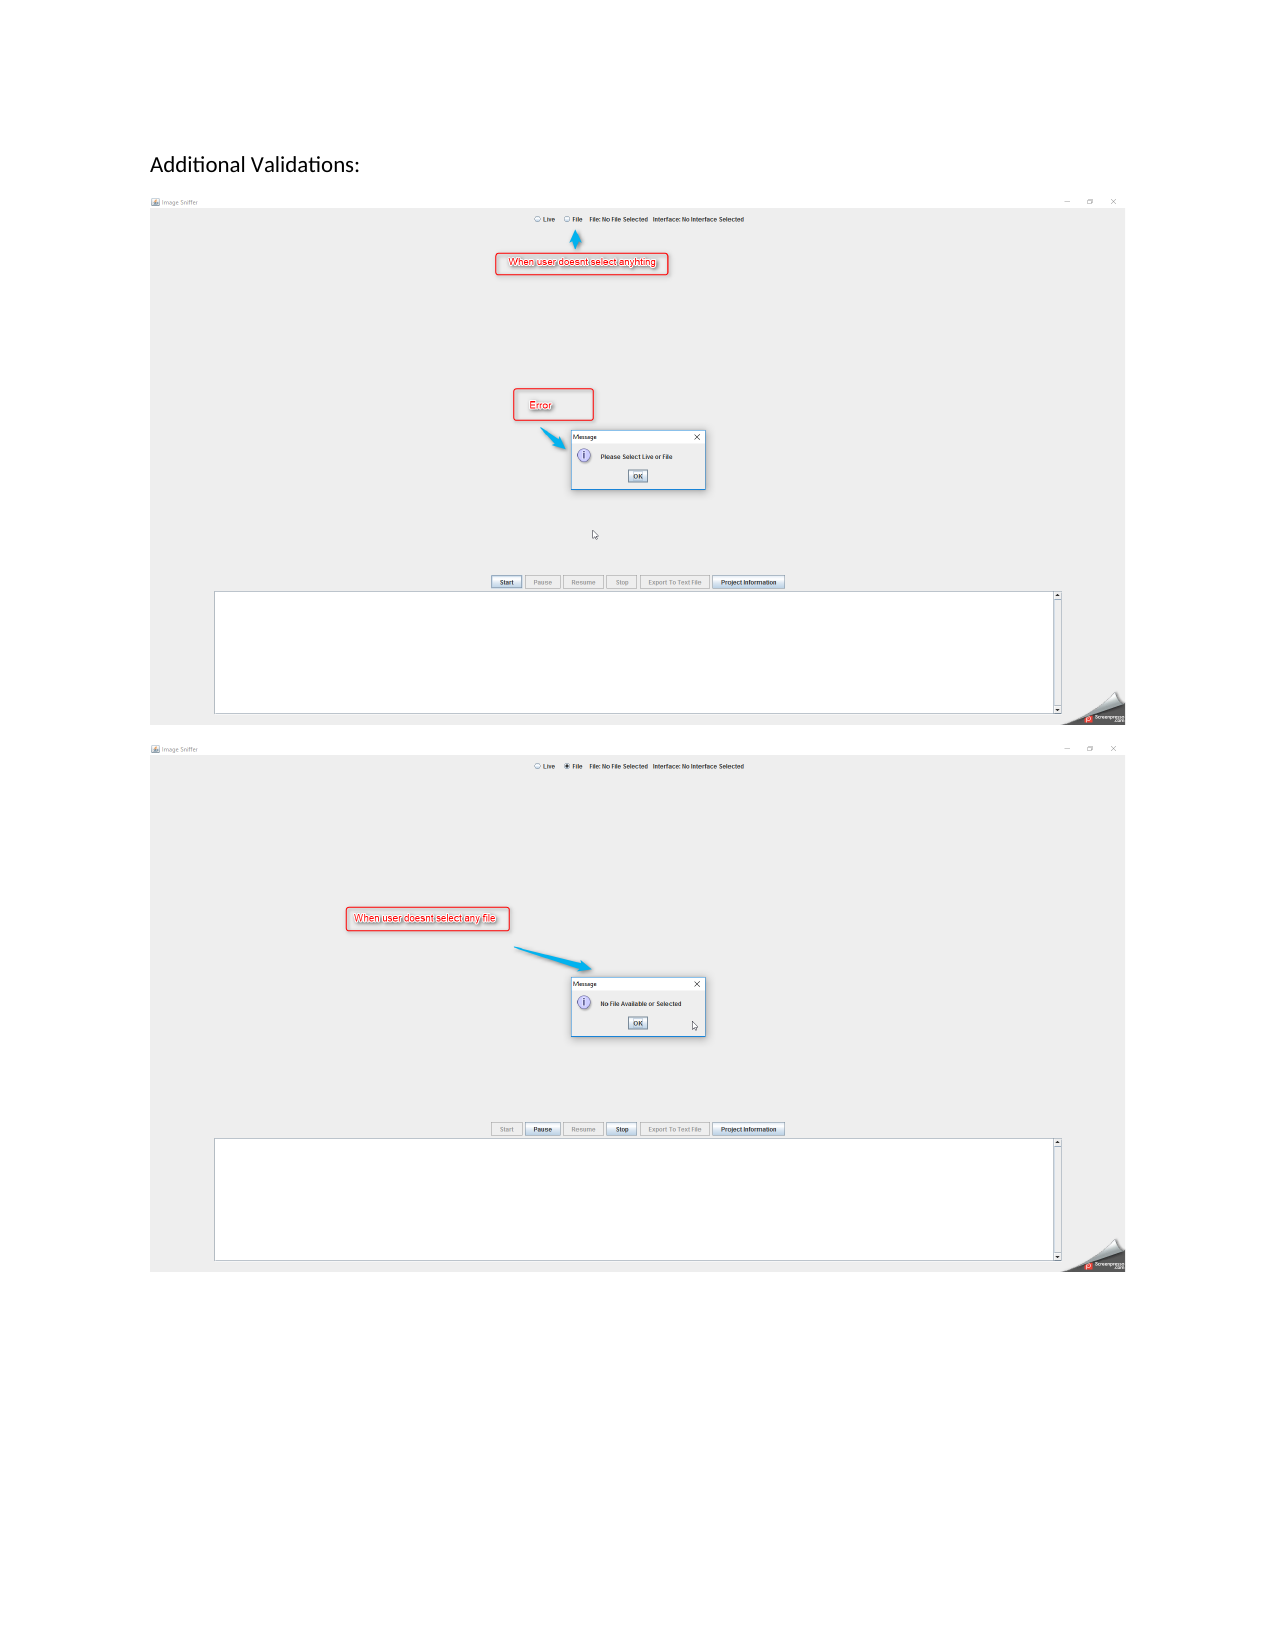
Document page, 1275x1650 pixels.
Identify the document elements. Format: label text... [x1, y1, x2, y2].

picture [150, 743, 1125, 1272]
picture [150, 196, 1125, 725]
text Additional Validations: [150, 150, 1125, 178]
